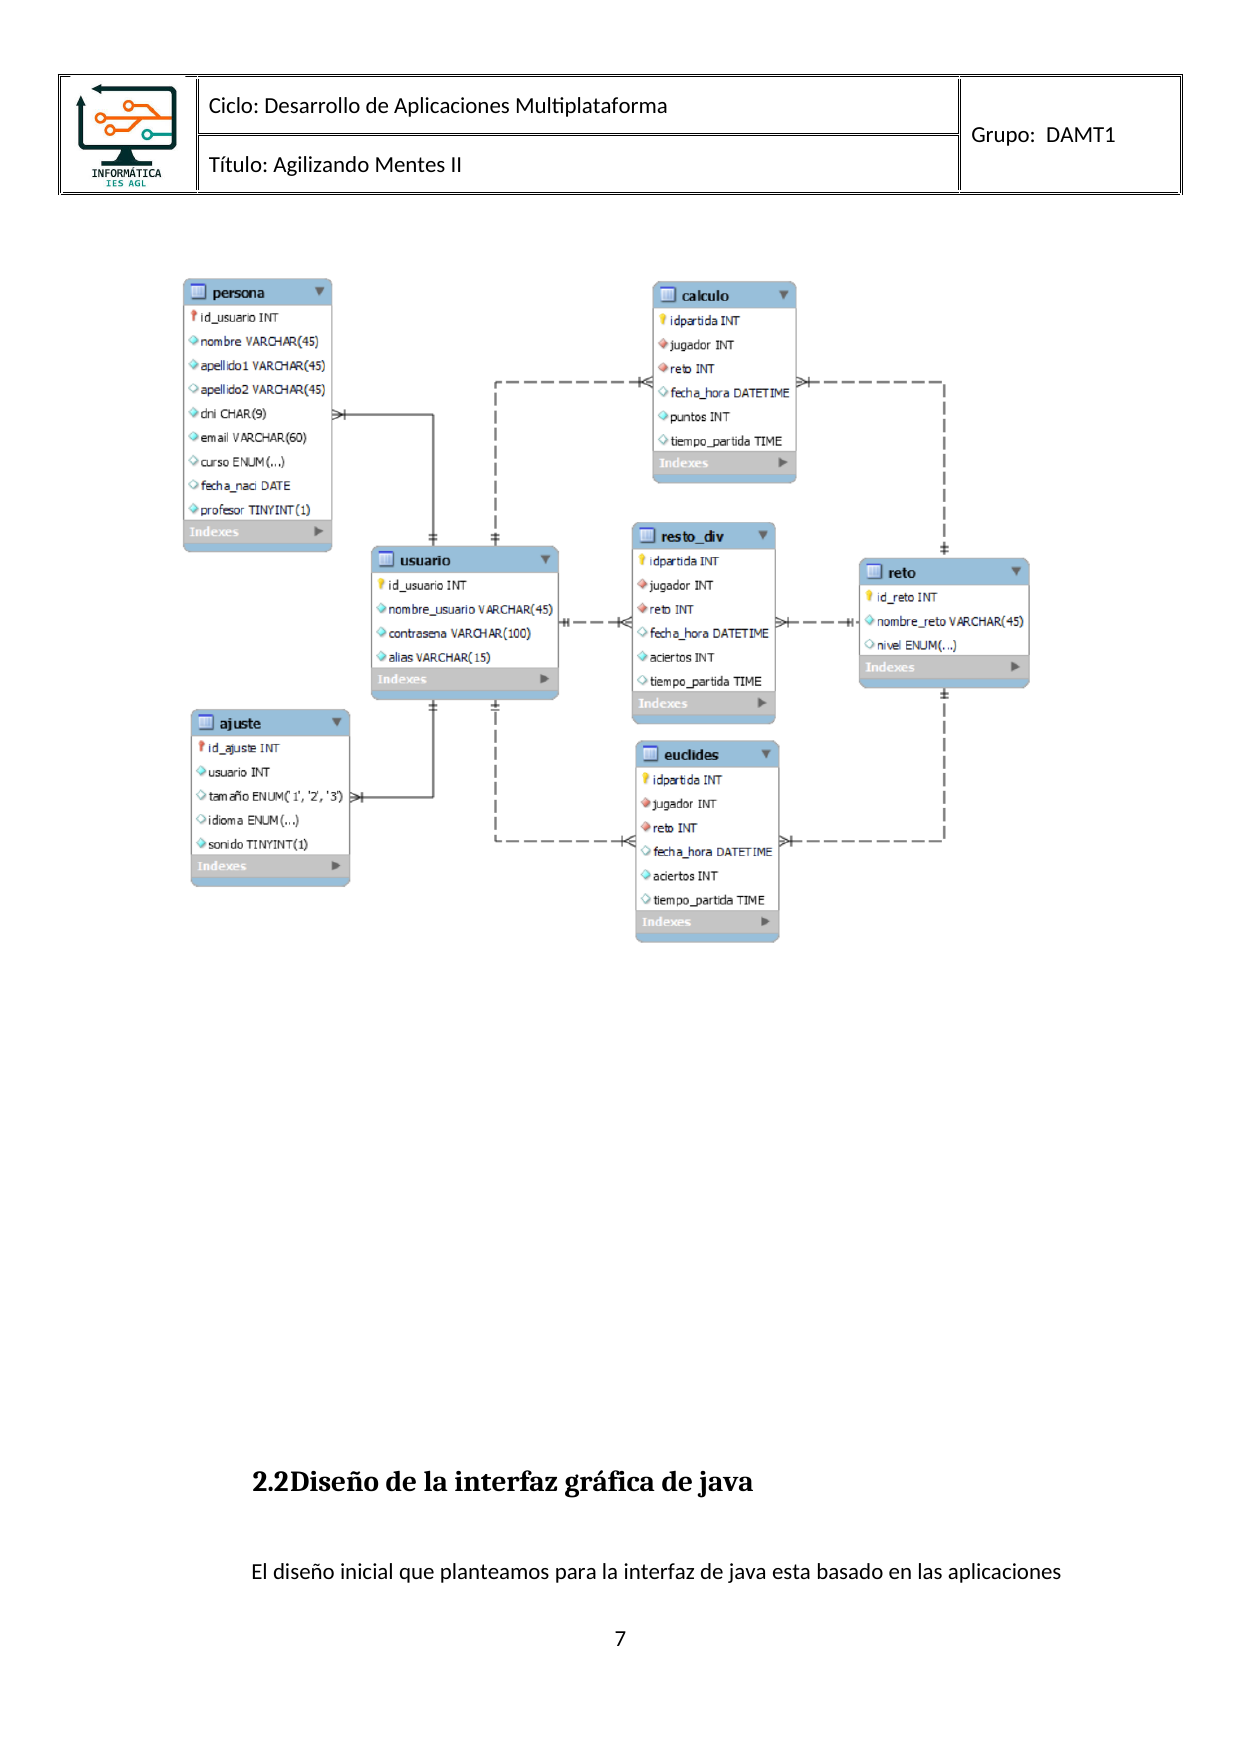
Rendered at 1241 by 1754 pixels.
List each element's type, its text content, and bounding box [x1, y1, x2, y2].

subtitle Diseño de la interfaz gráfica de java [252, 1466, 1063, 1499]
text El diseño inicial que planteamos para la interfaz de java esta basado en las aplicaciones o aplicaciones web modernas como por ejemplo Teams, [177, 1557, 1063, 1585]
picture [70, 76, 186, 192]
picture [172, 273, 1059, 960]
